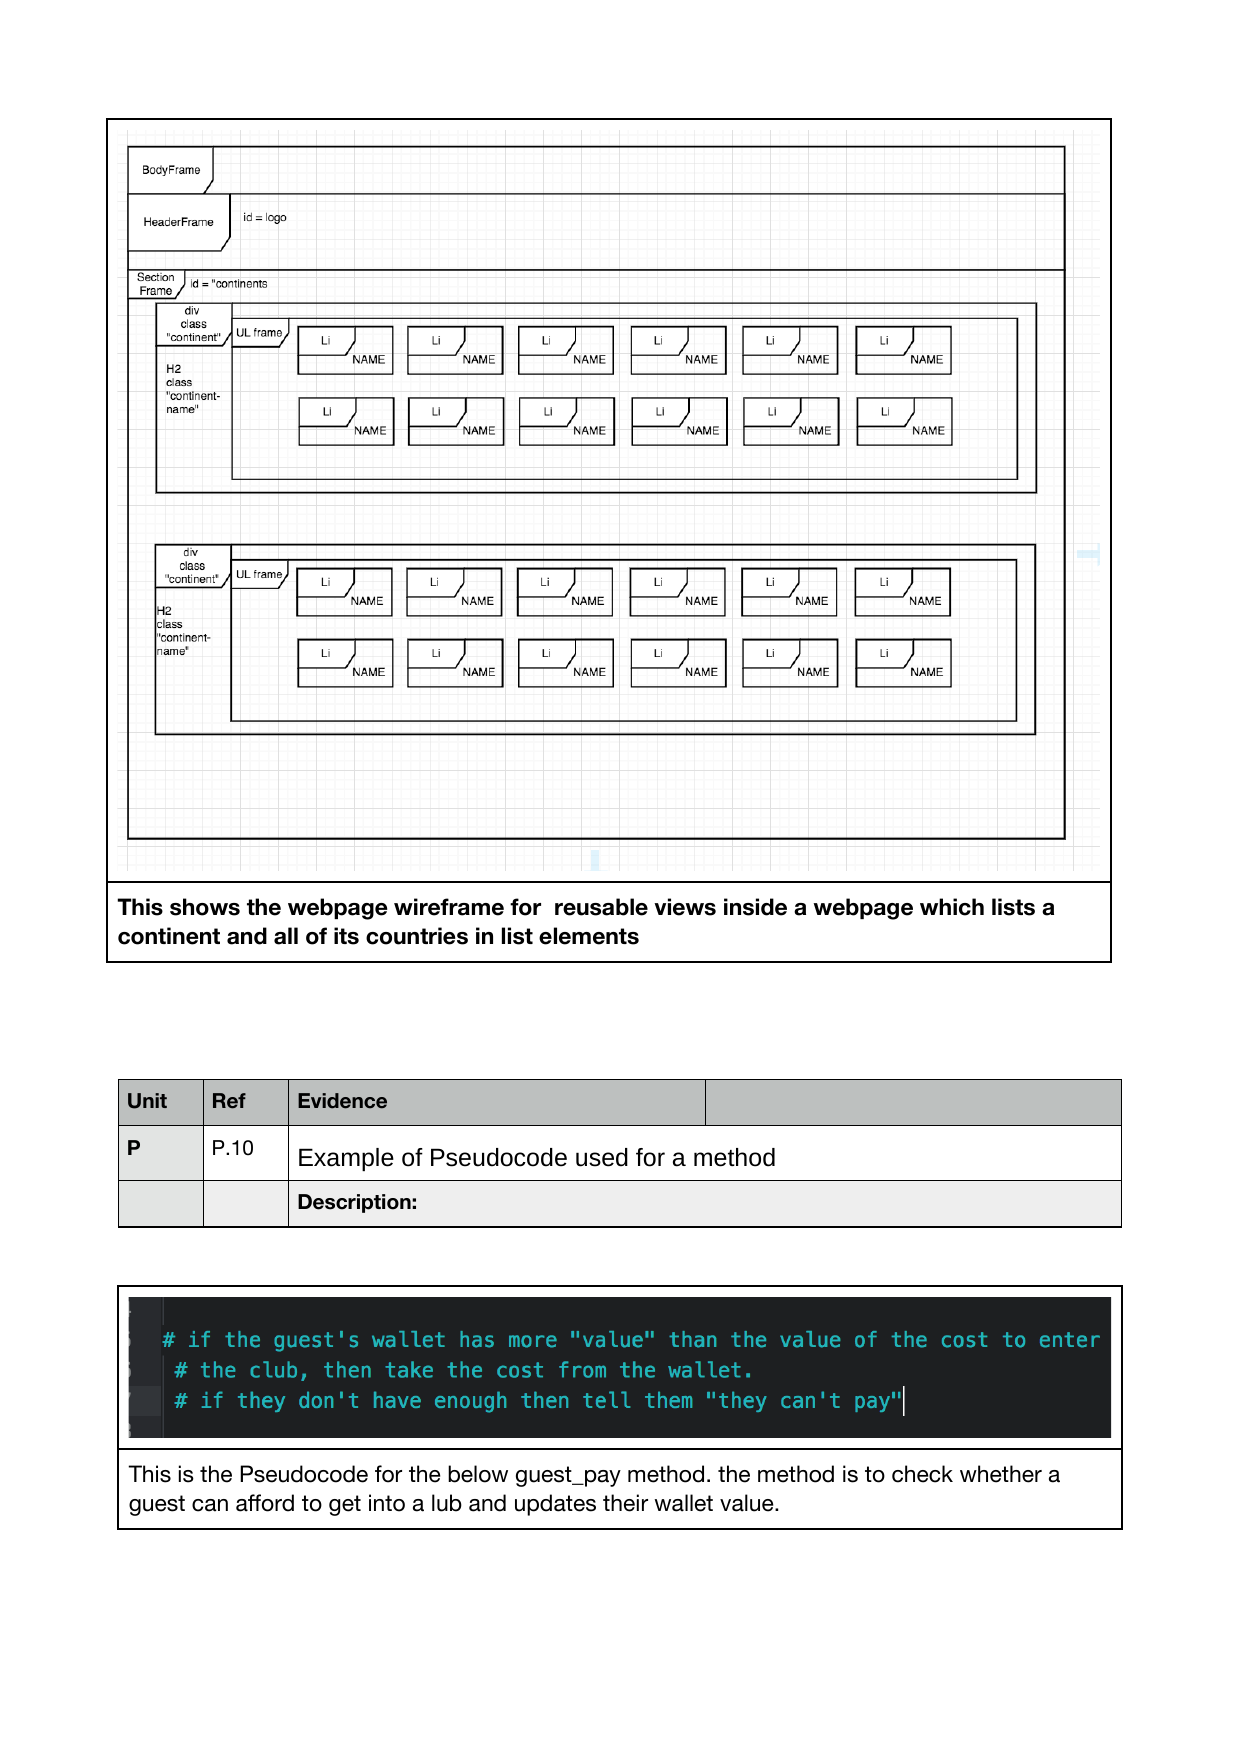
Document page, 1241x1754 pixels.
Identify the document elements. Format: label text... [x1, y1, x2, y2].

table_header [119, 1287, 1121, 1448]
table_cell [119, 1181, 203, 1226]
table_cell [108, 120, 1110, 881]
table_cell Description: [289, 1181, 1121, 1226]
table_cell This shows the webpage wireframe for reusable views inside a webpage which lists a continent and all of its countries in list elements [108, 883, 1110, 961]
table_cell [204, 1181, 288, 1226]
table_header Ref [204, 1080, 288, 1125]
table_cell P [119, 1126, 203, 1180]
table_cell This is the Pseudocode for the below guest_pay method. the method is to check whether a guest can afford to get into a lub and updates their wallet value. [119, 1450, 1121, 1528]
table_header Unit [119, 1080, 203, 1125]
table_cell P.10 [204, 1126, 288, 1180]
picture [117, 130, 1100, 871]
table_header [706, 1080, 1121, 1125]
table_header Evidence [289, 1080, 705, 1125]
picture [128, 1297, 1112, 1438]
table_cell Example of Pseudocode used for a method [289, 1126, 1121, 1180]
